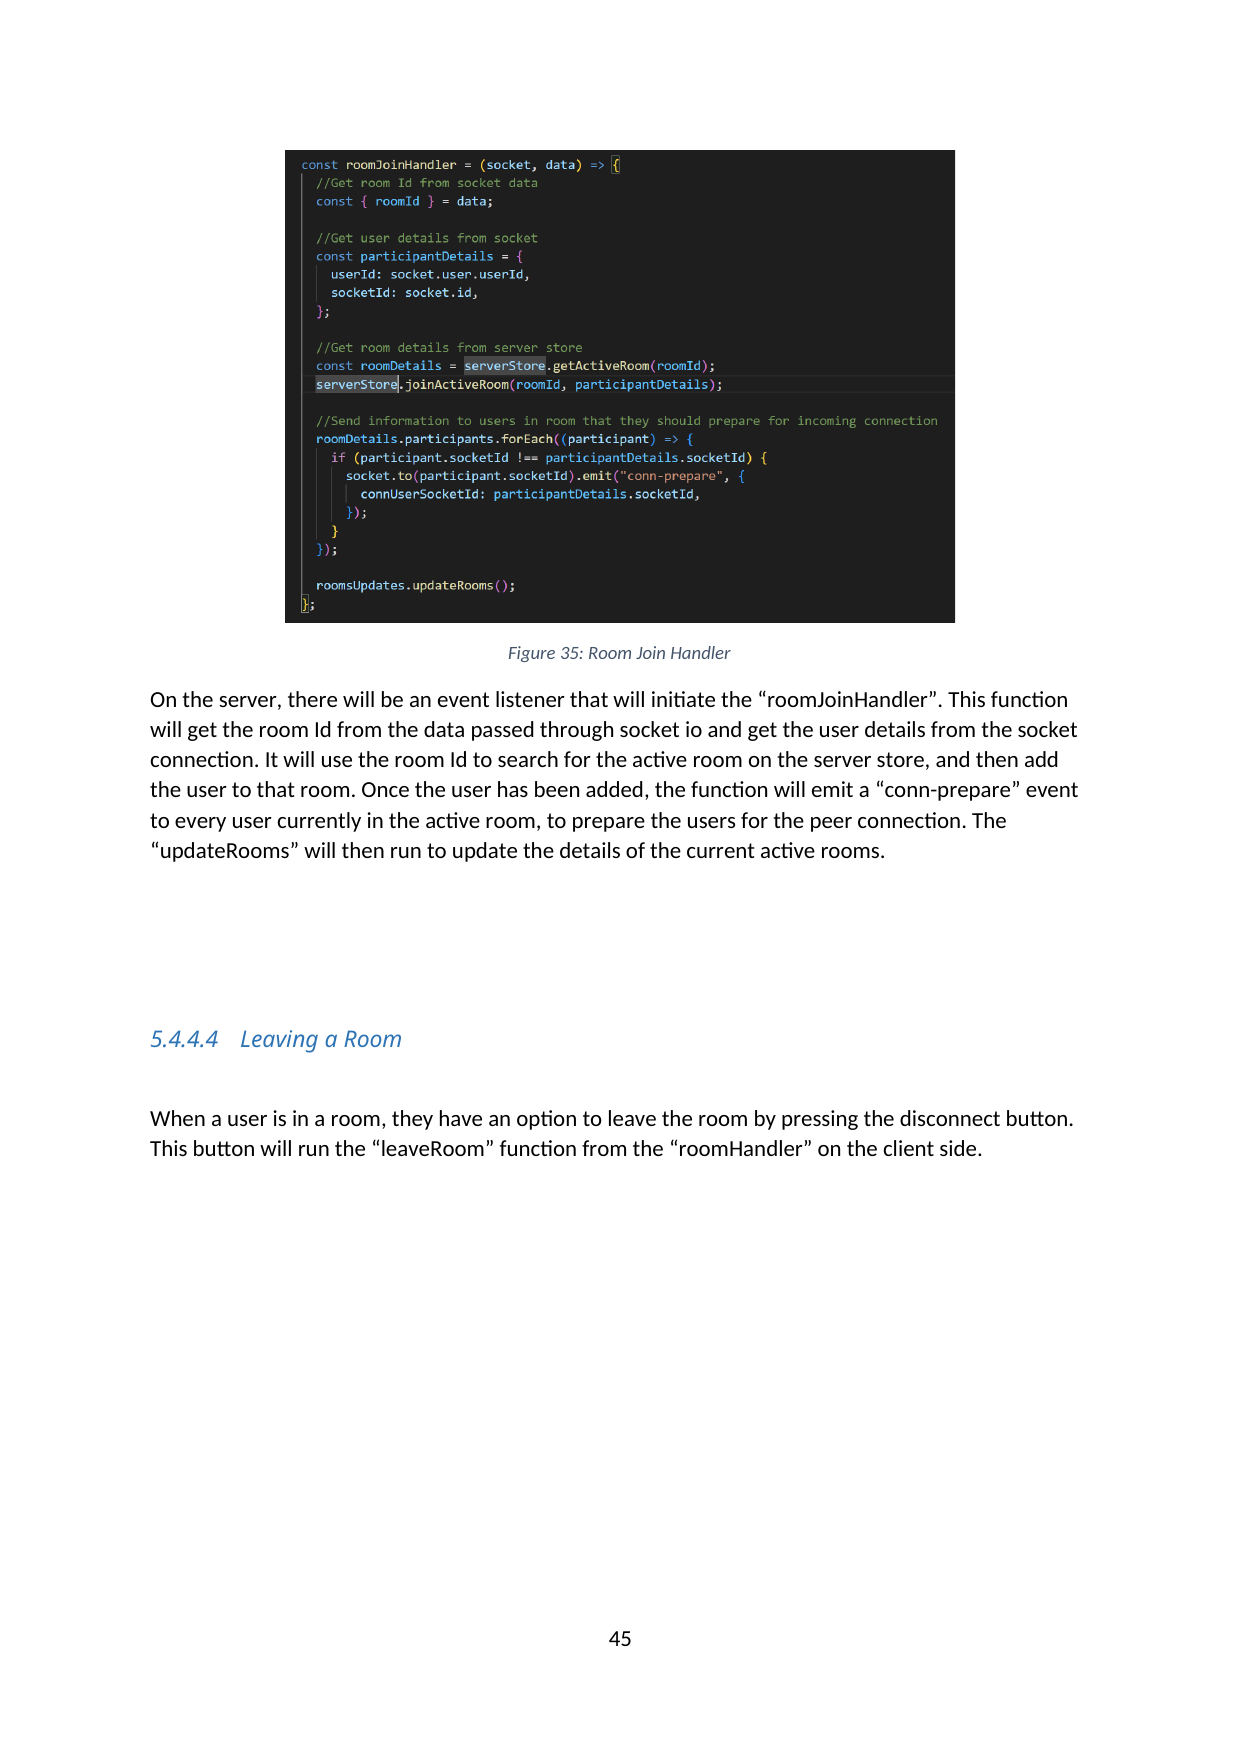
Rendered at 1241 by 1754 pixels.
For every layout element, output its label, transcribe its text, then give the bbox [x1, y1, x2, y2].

text On the server, there will be an event listener that will initiate the “roomJoinHandler”. This function will get the room Id from the data passed through socket io and get the user details from the socket connection. It will use the room Id to search for the active room on the server store, and then add the user to that room. Once the user has been added, the function will emit a “conn-prepare” event to every user currently in the active room, to prepare the users for the peer connection. The “updateRooms” will then run to update the details of the current active rooms. [150, 685, 1090, 864]
text When a user is in a room, they have an option to leave the room by pressing the disconnect button. This button will run the “leaveRoom” function from the “roomHandler” on the client side. [150, 1104, 1090, 1162]
picture [285, 150, 955, 623]
subtitle Leaving a Room [150, 1023, 1090, 1055]
